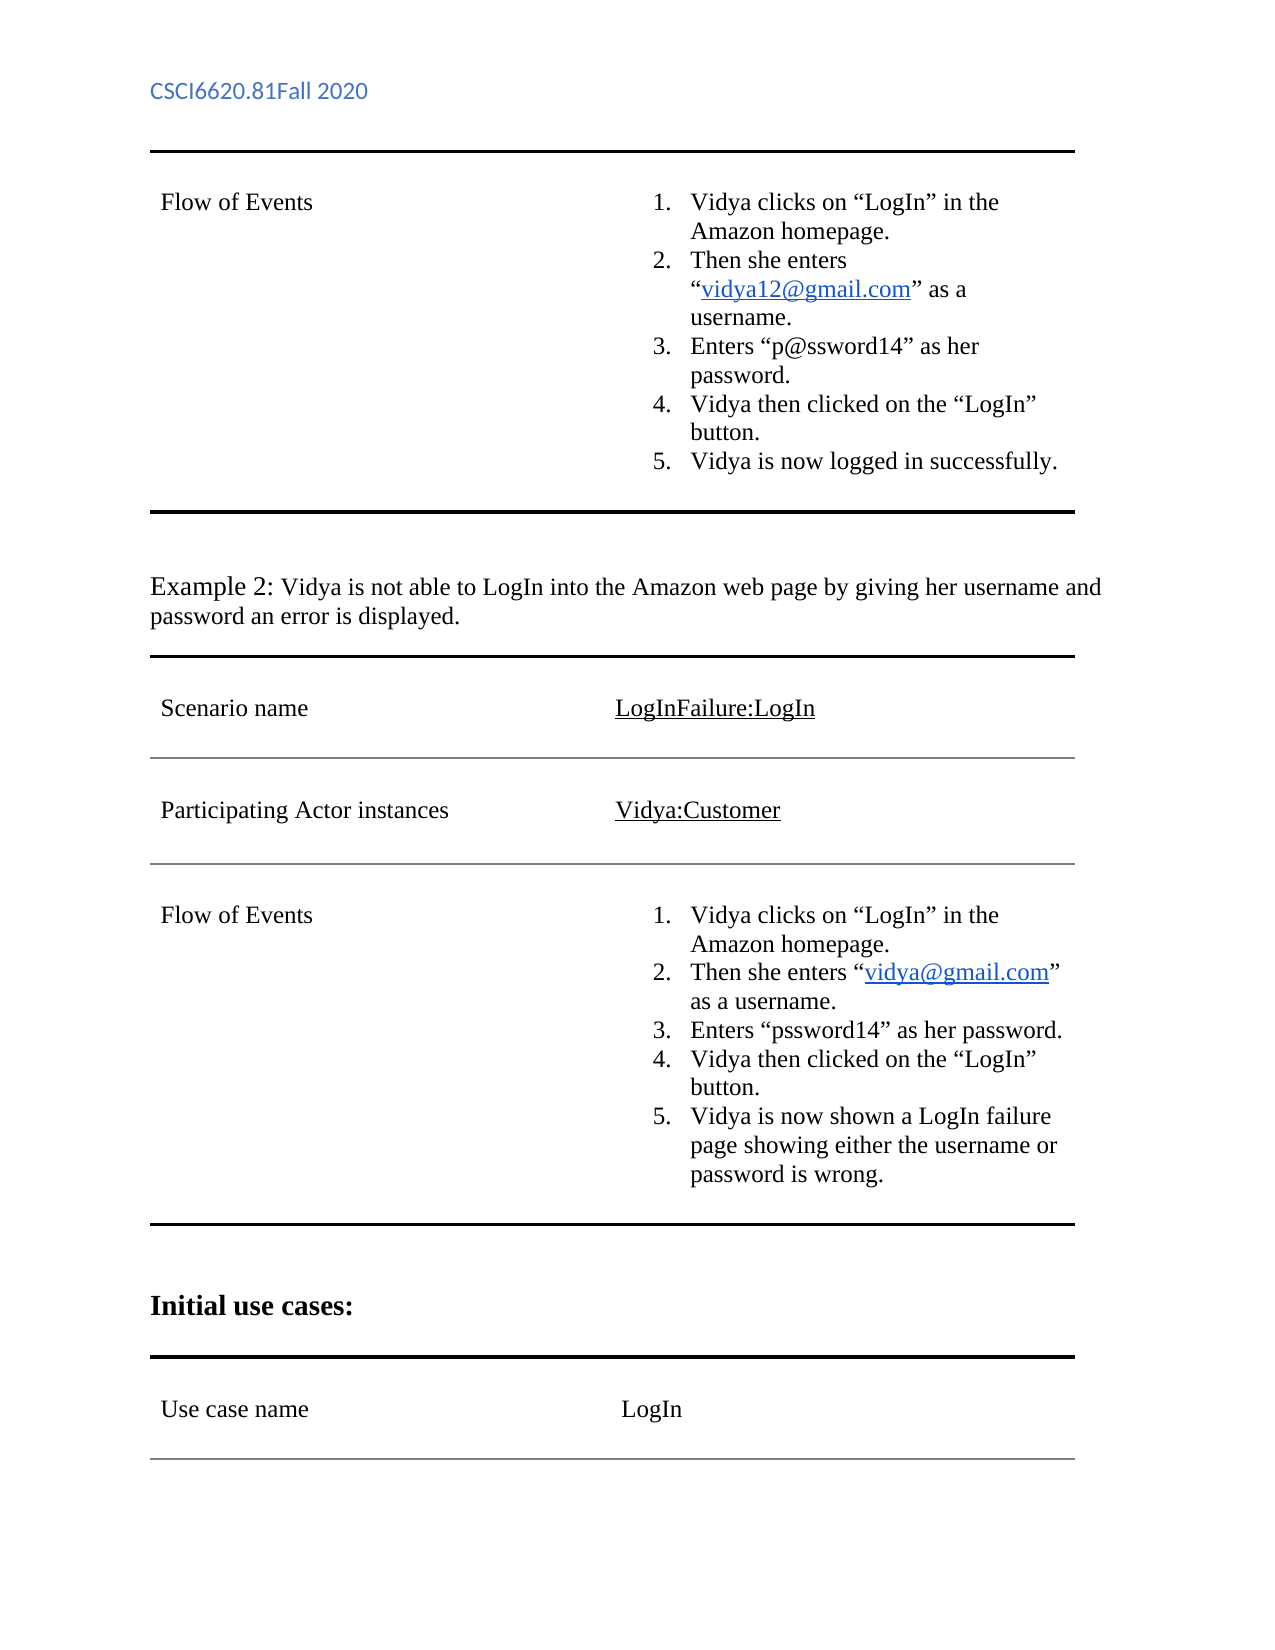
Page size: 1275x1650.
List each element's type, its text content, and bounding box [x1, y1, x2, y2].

table_header Use case name [150, 1359, 611, 1458]
table_header Scenario name [150, 658, 605, 757]
table_header LogIn [611, 1359, 1075, 1458]
table_cell Vidya clicks on “LogIn” in the Amazon homepage. Then she enters “vidya12@gmail.com” as a username. Enters “p@ssword14” as her password. Vidya then clicked on the “LogIn” button. Vidya is now logged in successfully. [605, 153, 1075, 510]
text Example 2: Vidya is not able to LogIn into the Amazon web page by giving her username and password an error is displayed. [150, 570, 1125, 629]
table_cell Vidya clicks on “LogIn” in the Amazon homepage. Then she enters “vidya@gmail.com” as a username. Enters “pssword14” as her password. Vidya then clicked on the “LogIn” button. Vidya is now shown a LogIn failure page showing either the username or password is wrong. [605, 865, 1075, 1223]
table_cell Participating Actor instances [150, 759, 605, 862]
table_cell Flow of Events [150, 153, 605, 510]
text Initial use cases: [150, 1288, 1125, 1322]
table_header LogInFailure:LogIn [605, 658, 1075, 757]
table_cell Vidya:Customer [605, 759, 1075, 862]
table_cell Flow of Events [150, 865, 605, 1223]
